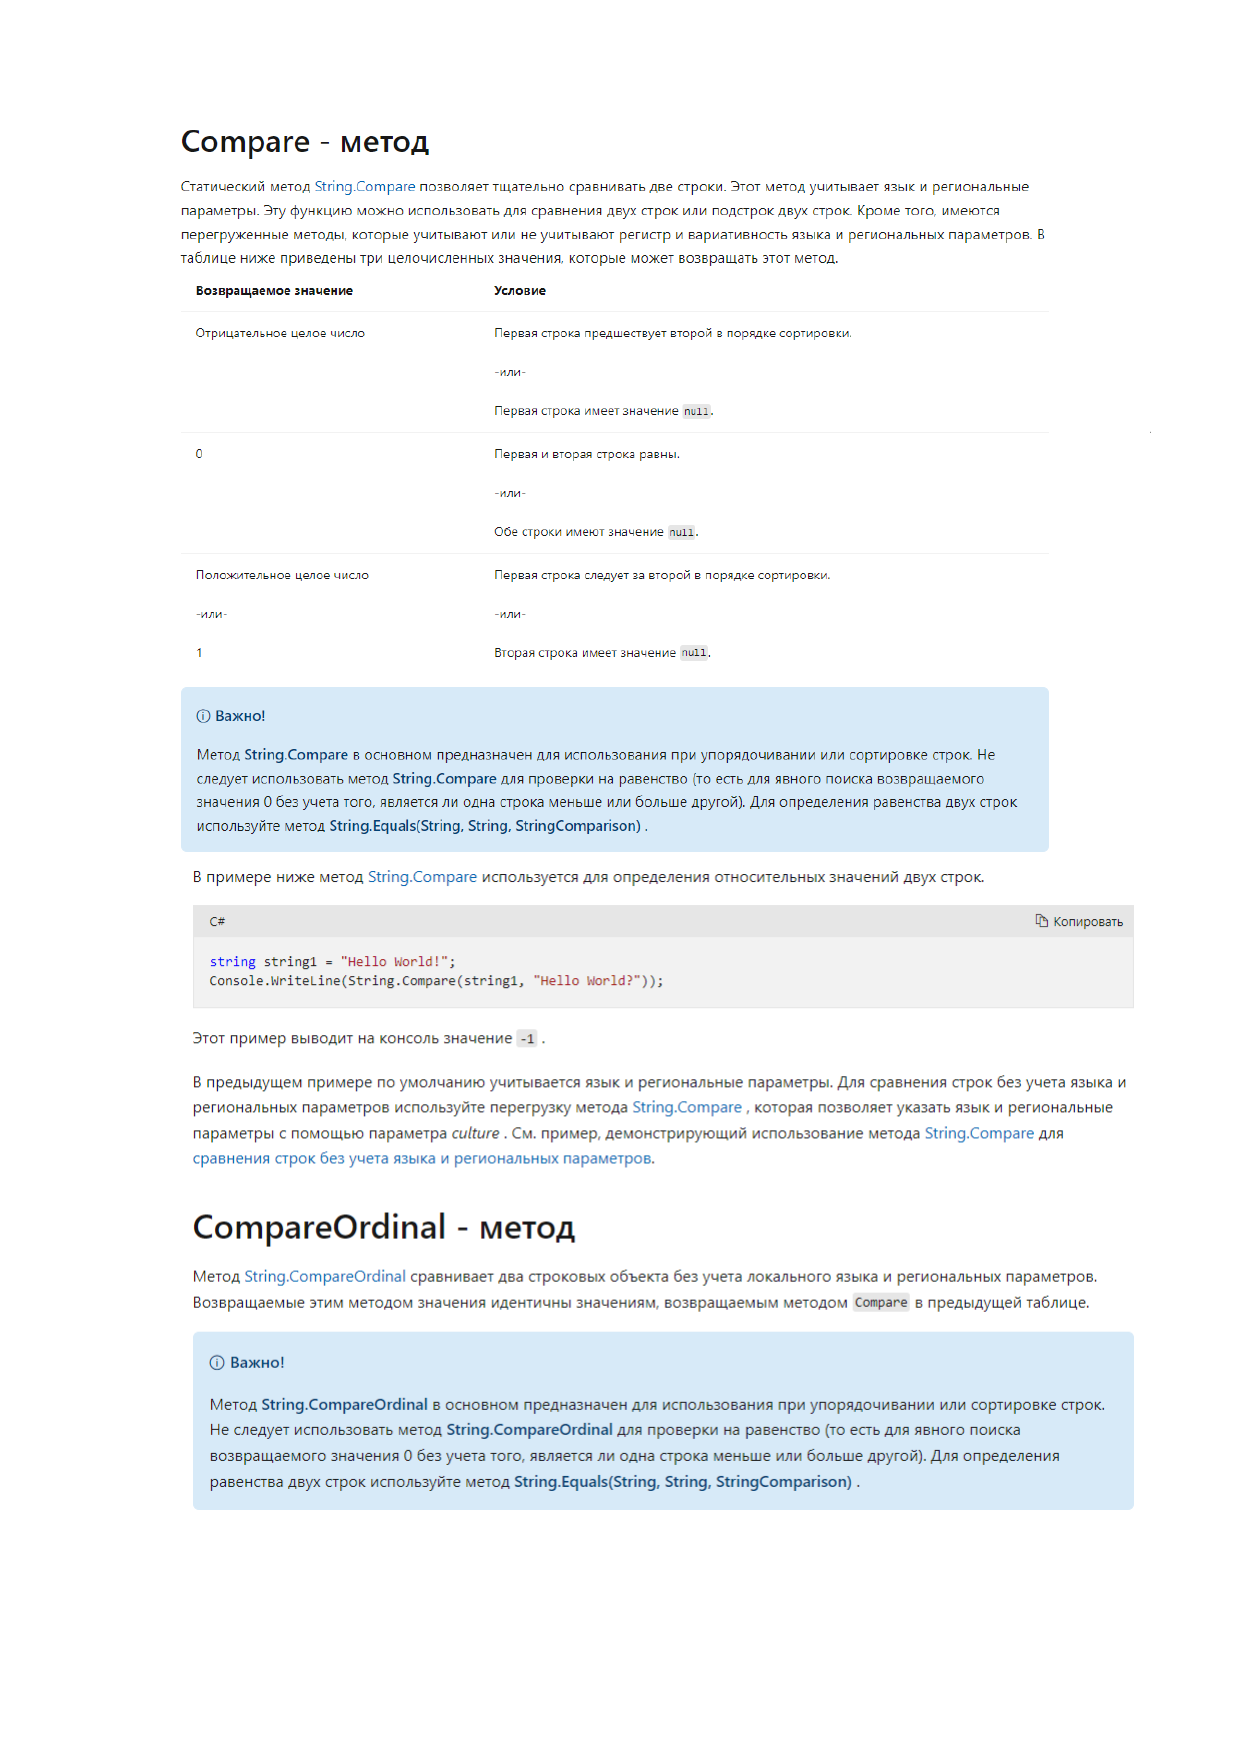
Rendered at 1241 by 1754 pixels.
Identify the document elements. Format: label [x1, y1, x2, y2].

picture [177, 118, 1153, 1525]
